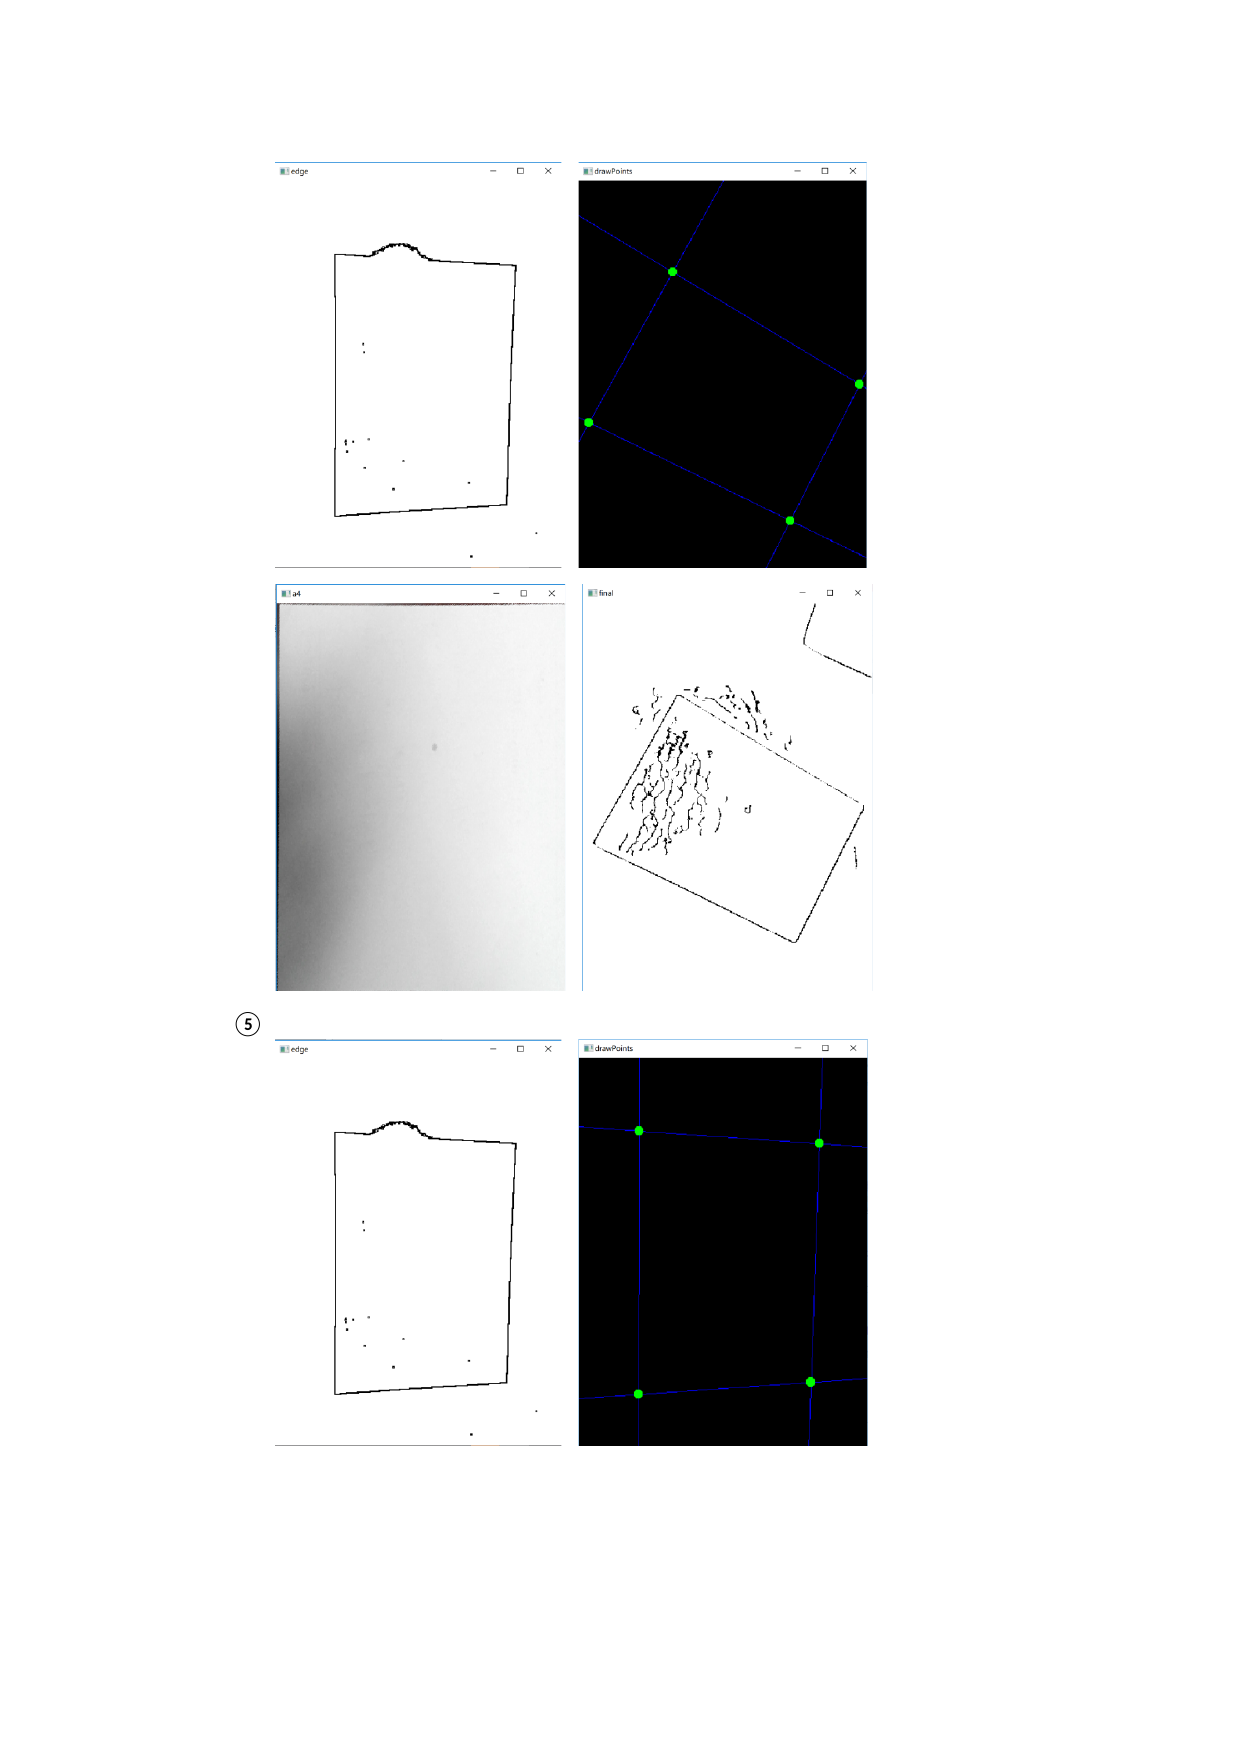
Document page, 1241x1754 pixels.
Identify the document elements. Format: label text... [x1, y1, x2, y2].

picture [582, 584, 873, 991]
picture [275, 584, 566, 991]
picture [578, 162, 867, 568]
text ⑤ [187, 1007, 1053, 1039]
picture [275, 1039, 562, 1446]
picture [275, 162, 562, 568]
picture [578, 1039, 868, 1446]
